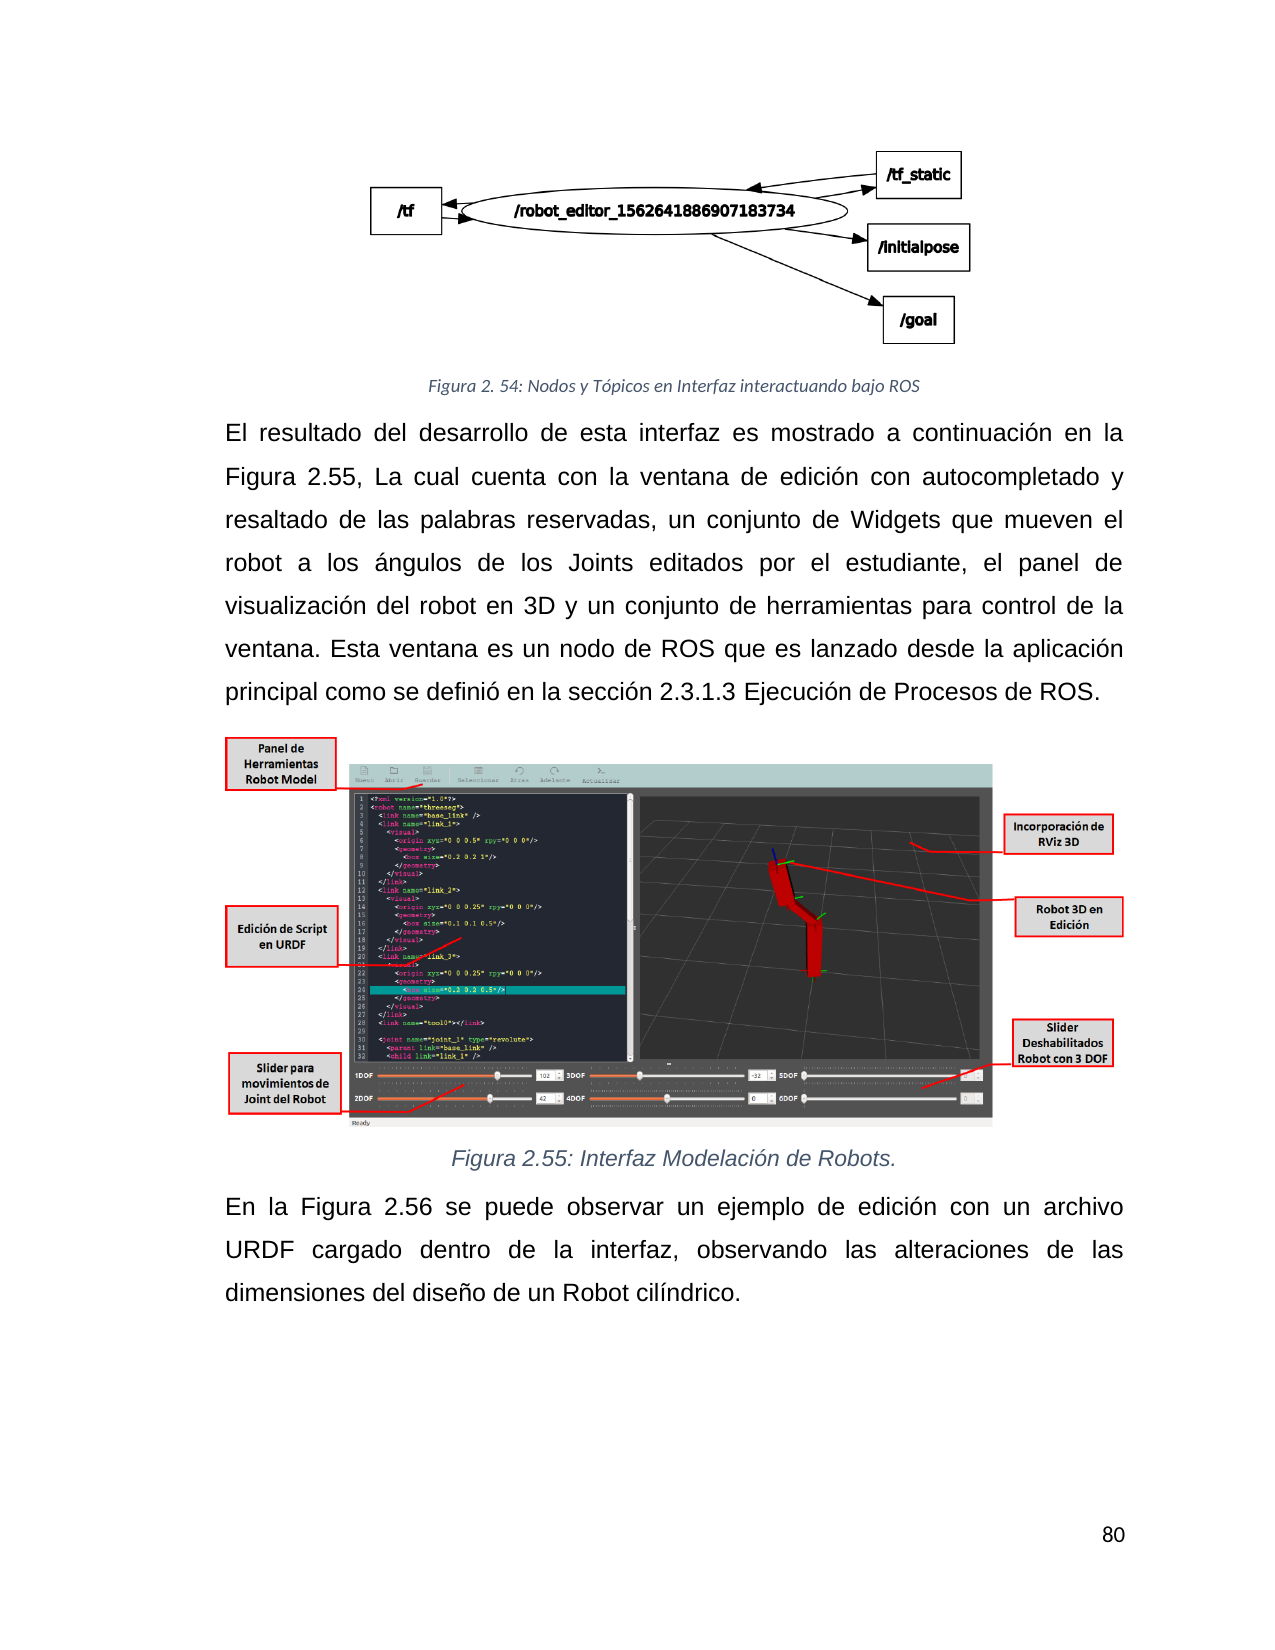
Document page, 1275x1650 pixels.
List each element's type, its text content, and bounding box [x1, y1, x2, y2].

text Figura 2.55: Interfaz Modelación de Robots. [225, 1145, 1125, 1171]
picture [225, 737, 1124, 1127]
text En la Figura 2.56 se puede observar un ejemplo de edición con un archivo URDF cargado dentro de la interfaz, observando las alteraciones de las dimensiones del diseño de un Robot cilíndrico. [225, 1192, 1125, 1307]
picture [365, 150, 985, 344]
text El resultado del desarrollo de esta interfaz es mostrado a continuación en la Figura 2.55, La cual cuenta con la ventana de edición con autocompletado y resaltado de las palabras reservadas, un conjunto de Widgets que mueven el robot a los ángulos de los Joints editados por el estudiante, el panel de visualización del robot en 3D y un conjunto de herramientas para control de la ventana. Esta ventana es un nodo de ROS que es lanzado desde la aplicación principal como se definió en la sección 2.3.1.3 Ejecución de Procesos de ROS. [225, 418, 1125, 706]
